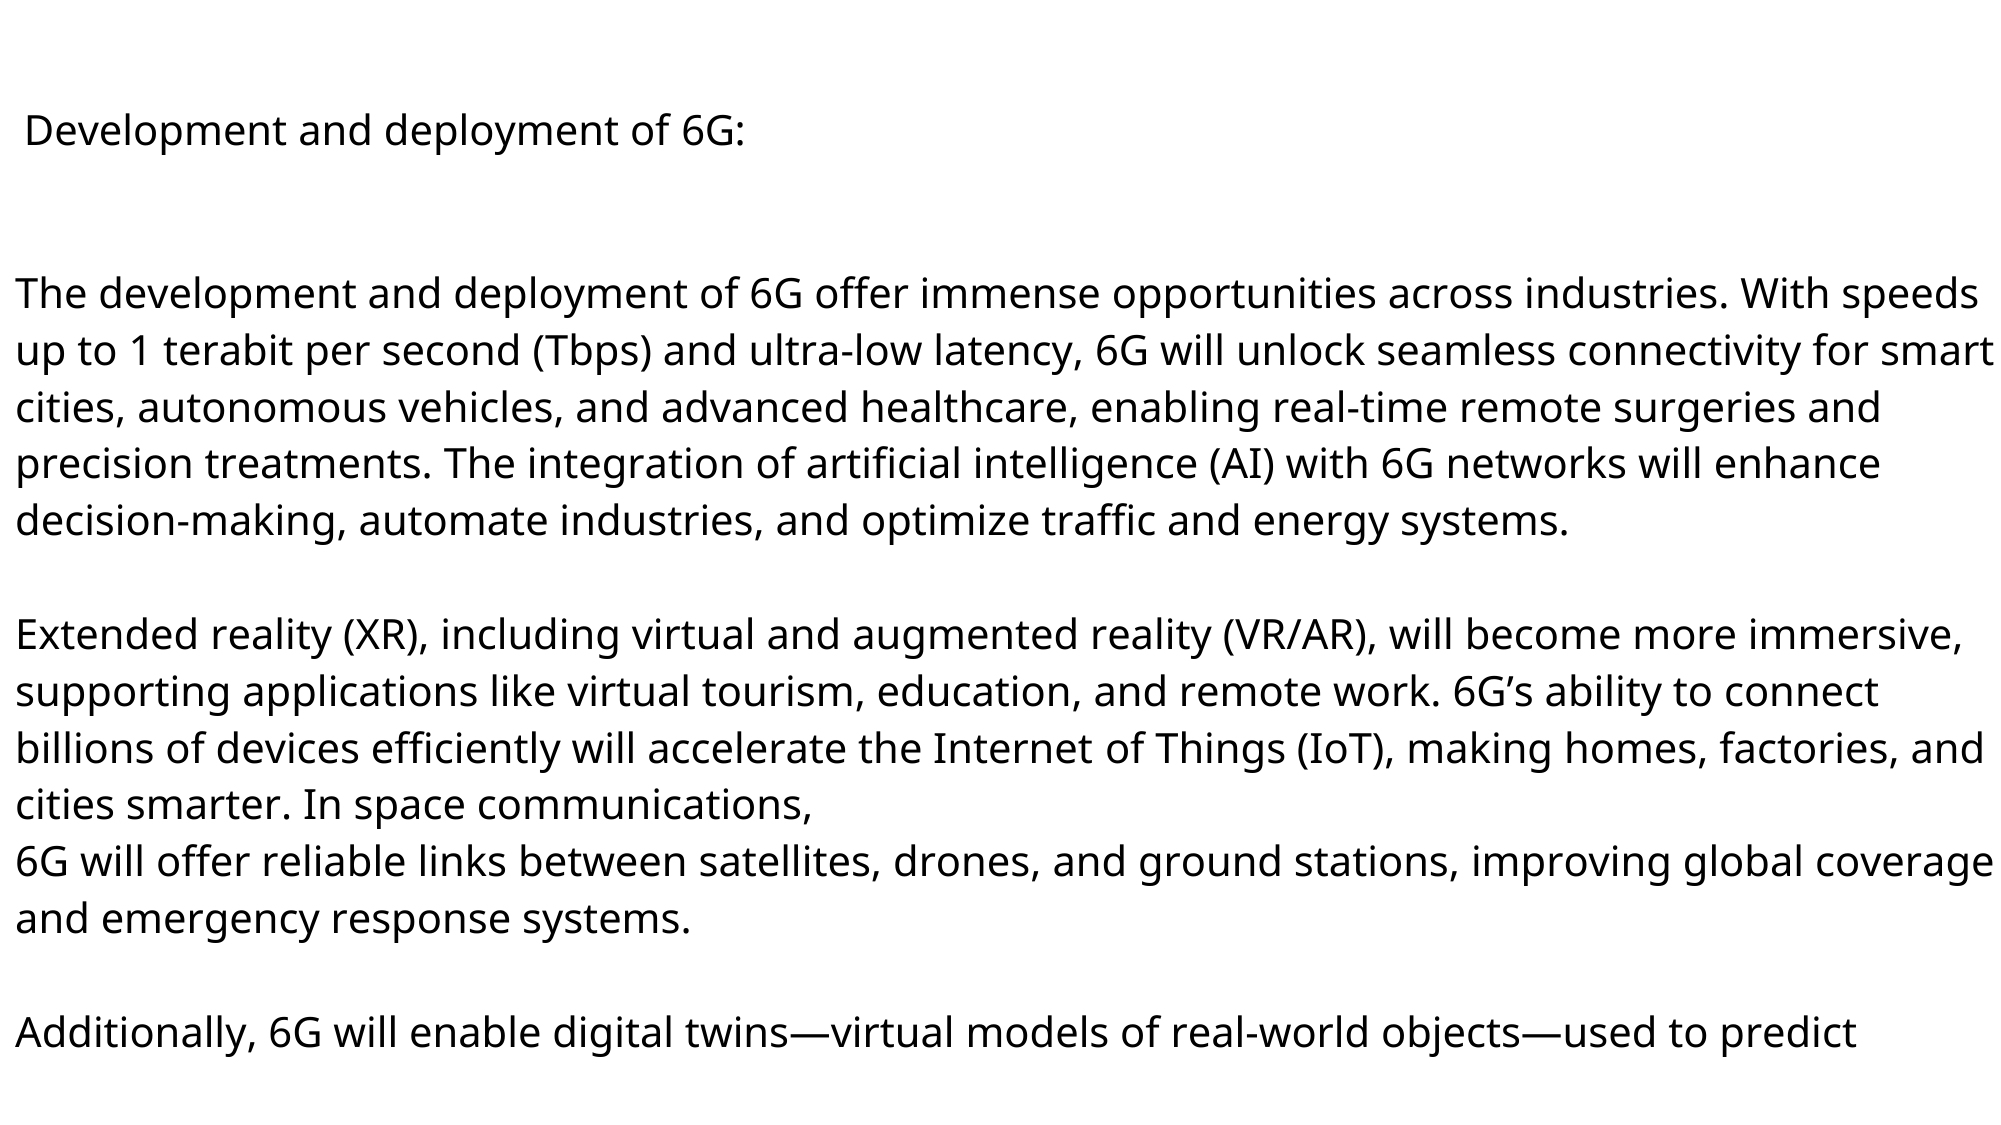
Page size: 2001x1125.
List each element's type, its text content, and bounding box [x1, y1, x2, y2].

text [15, 1003, 1971, 1059]
text The development and deployment of 6G offer immense opportunities across industries. With speeds up to 1 terabit per second (Tbps) and ultra-low latency, 6G will unlock seamless connectivity for smart cities, autonomous vehicles, and advanced healthcare, enabling real-time remote surgeries and precision treatments. The integration of artificial intelligence (AI) with 6G networks will enhance decision-making, automate industries, and optimize traffic and energy systems. [15, 264, 1996, 548]
text Development and deployment of 6G: [24, 100, 1996, 157]
text Extended reality (XR), including virtual and augmented reality (VR/AR), will become more immersive, supporting applications like virtual tourism, education, and remote work. 6G’s ability to connect billions of devices efficiently will accelerate the Internet of Things (IoT), making homes, factories, and cities smarter. In space communications, [15, 605, 1996, 832]
text 6G will offer reliable links between satellites, drones, and ground stations, improving global coverage and emergency response systems. [15, 832, 1996, 946]
